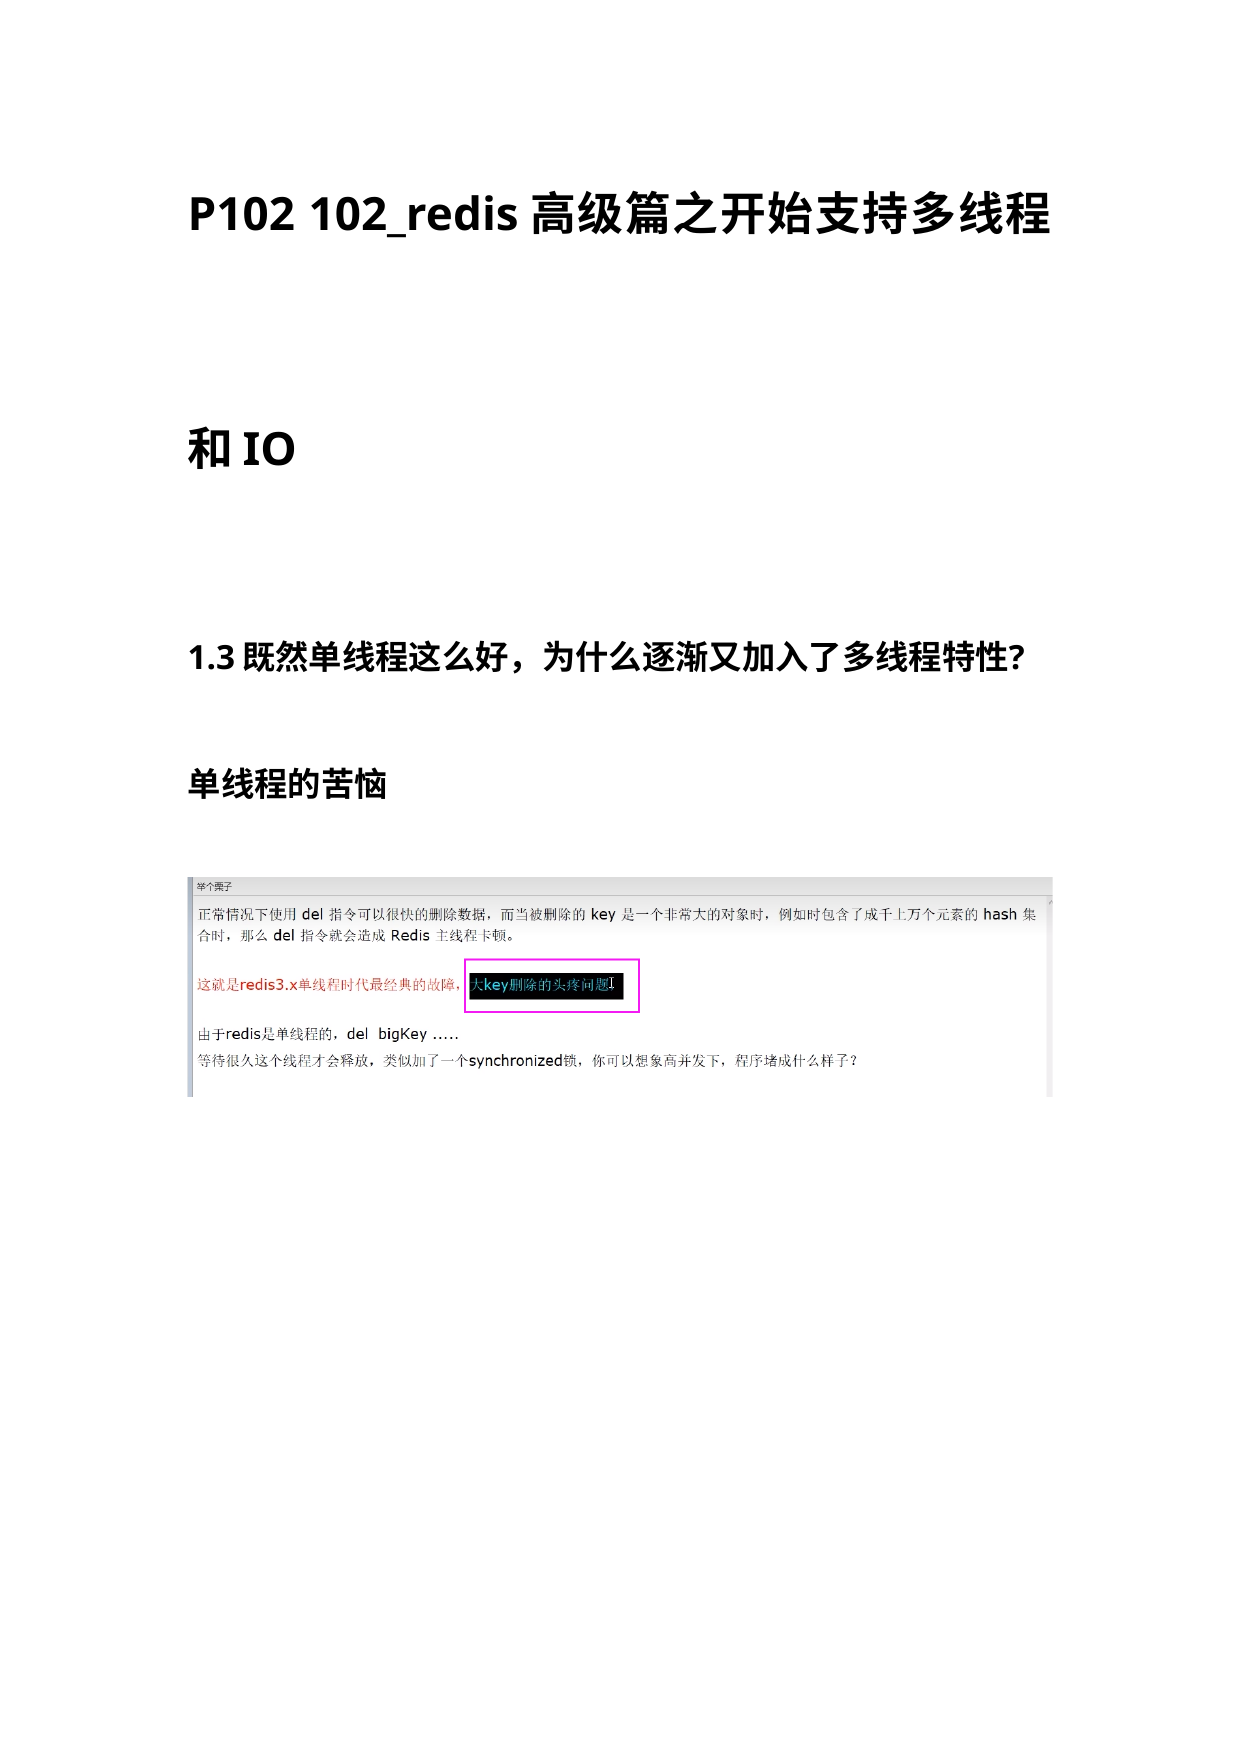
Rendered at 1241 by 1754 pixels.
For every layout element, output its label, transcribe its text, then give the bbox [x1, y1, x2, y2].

subtitle 单线程的苦恼 [187, 750, 1053, 815]
picture [187, 877, 1053, 1097]
subtitle P102 102_redis高级篇之开始支持多线程和IO [187, 162, 1053, 494]
subtitle 1.3既然单线程这么好，为什么逐渐又加入了多线程特性? [187, 622, 1053, 687]
